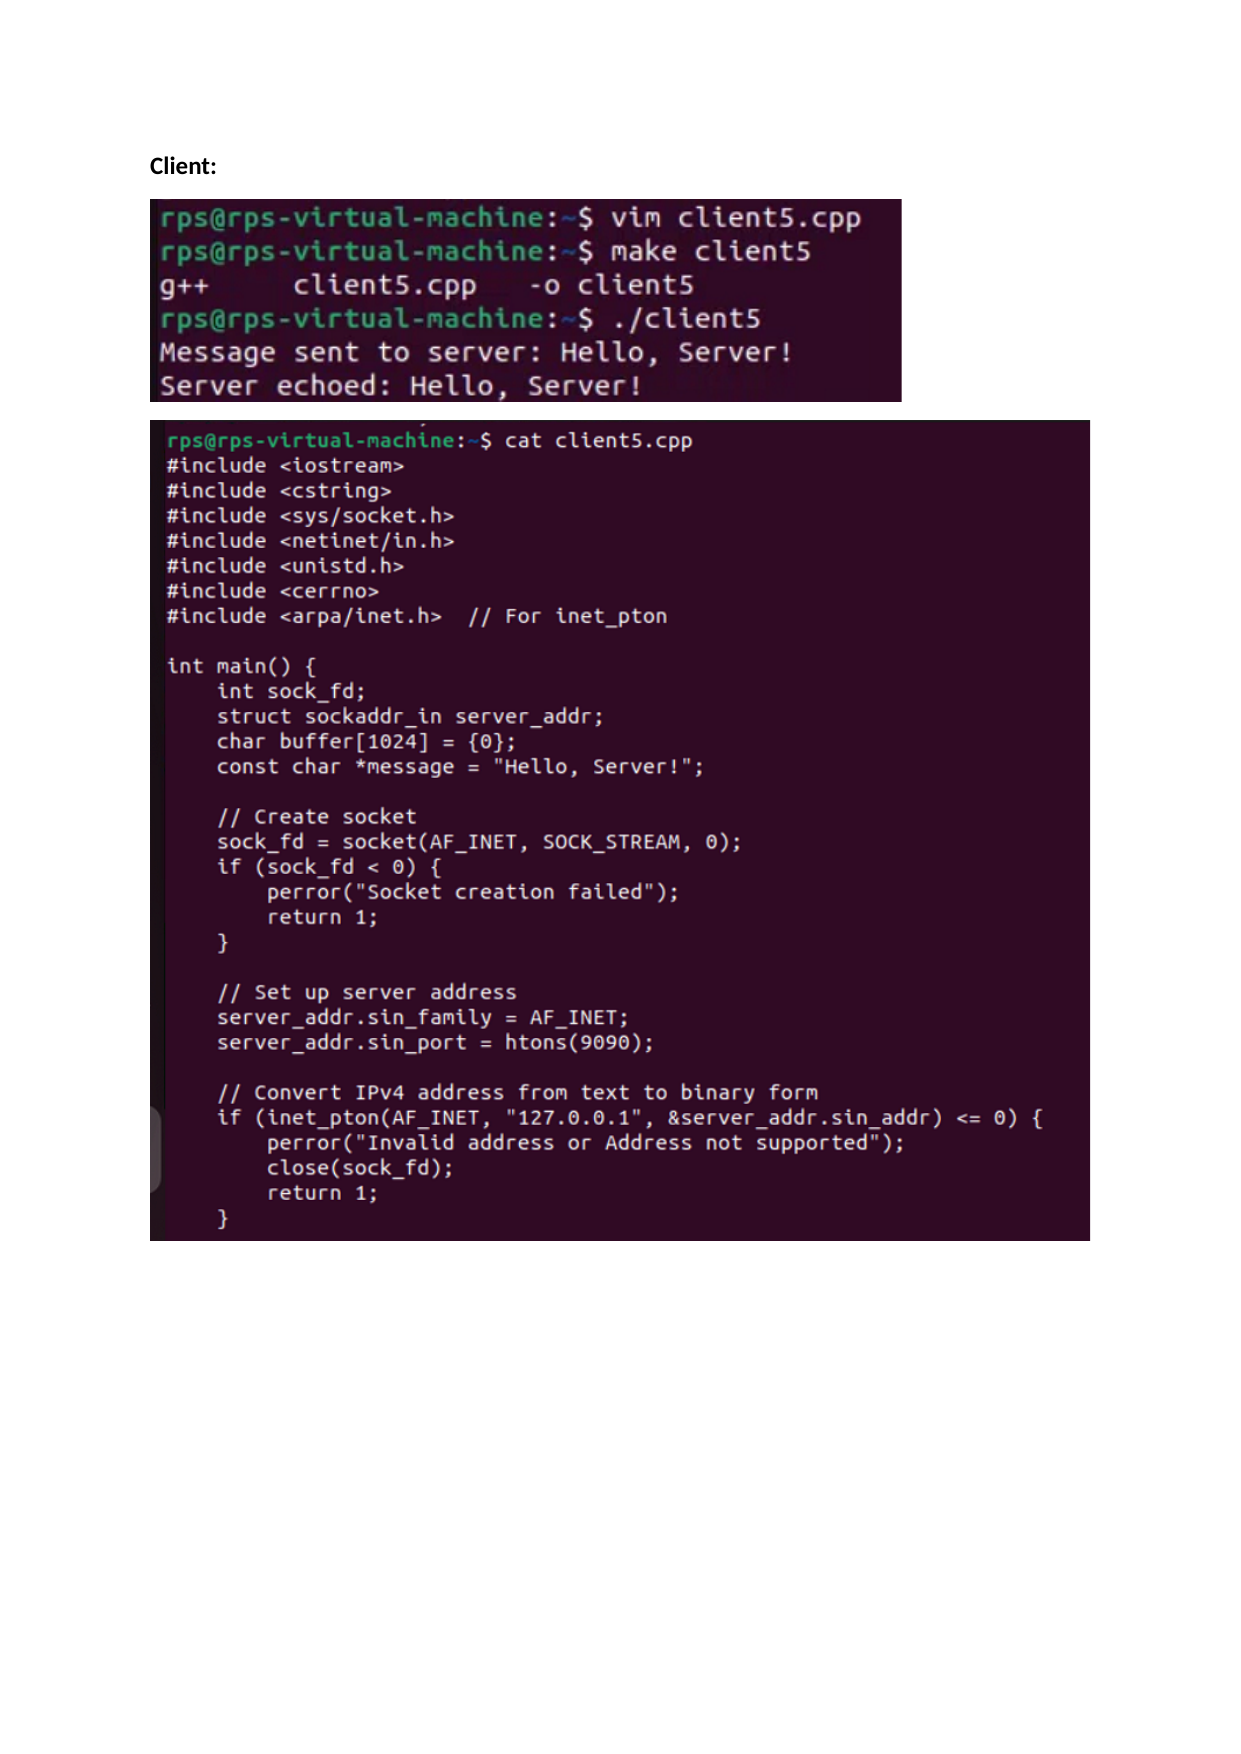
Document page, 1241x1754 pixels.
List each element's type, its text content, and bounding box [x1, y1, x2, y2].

picture [150, 199, 902, 402]
text Client: [150, 150, 1090, 181]
picture [150, 420, 1091, 1241]
